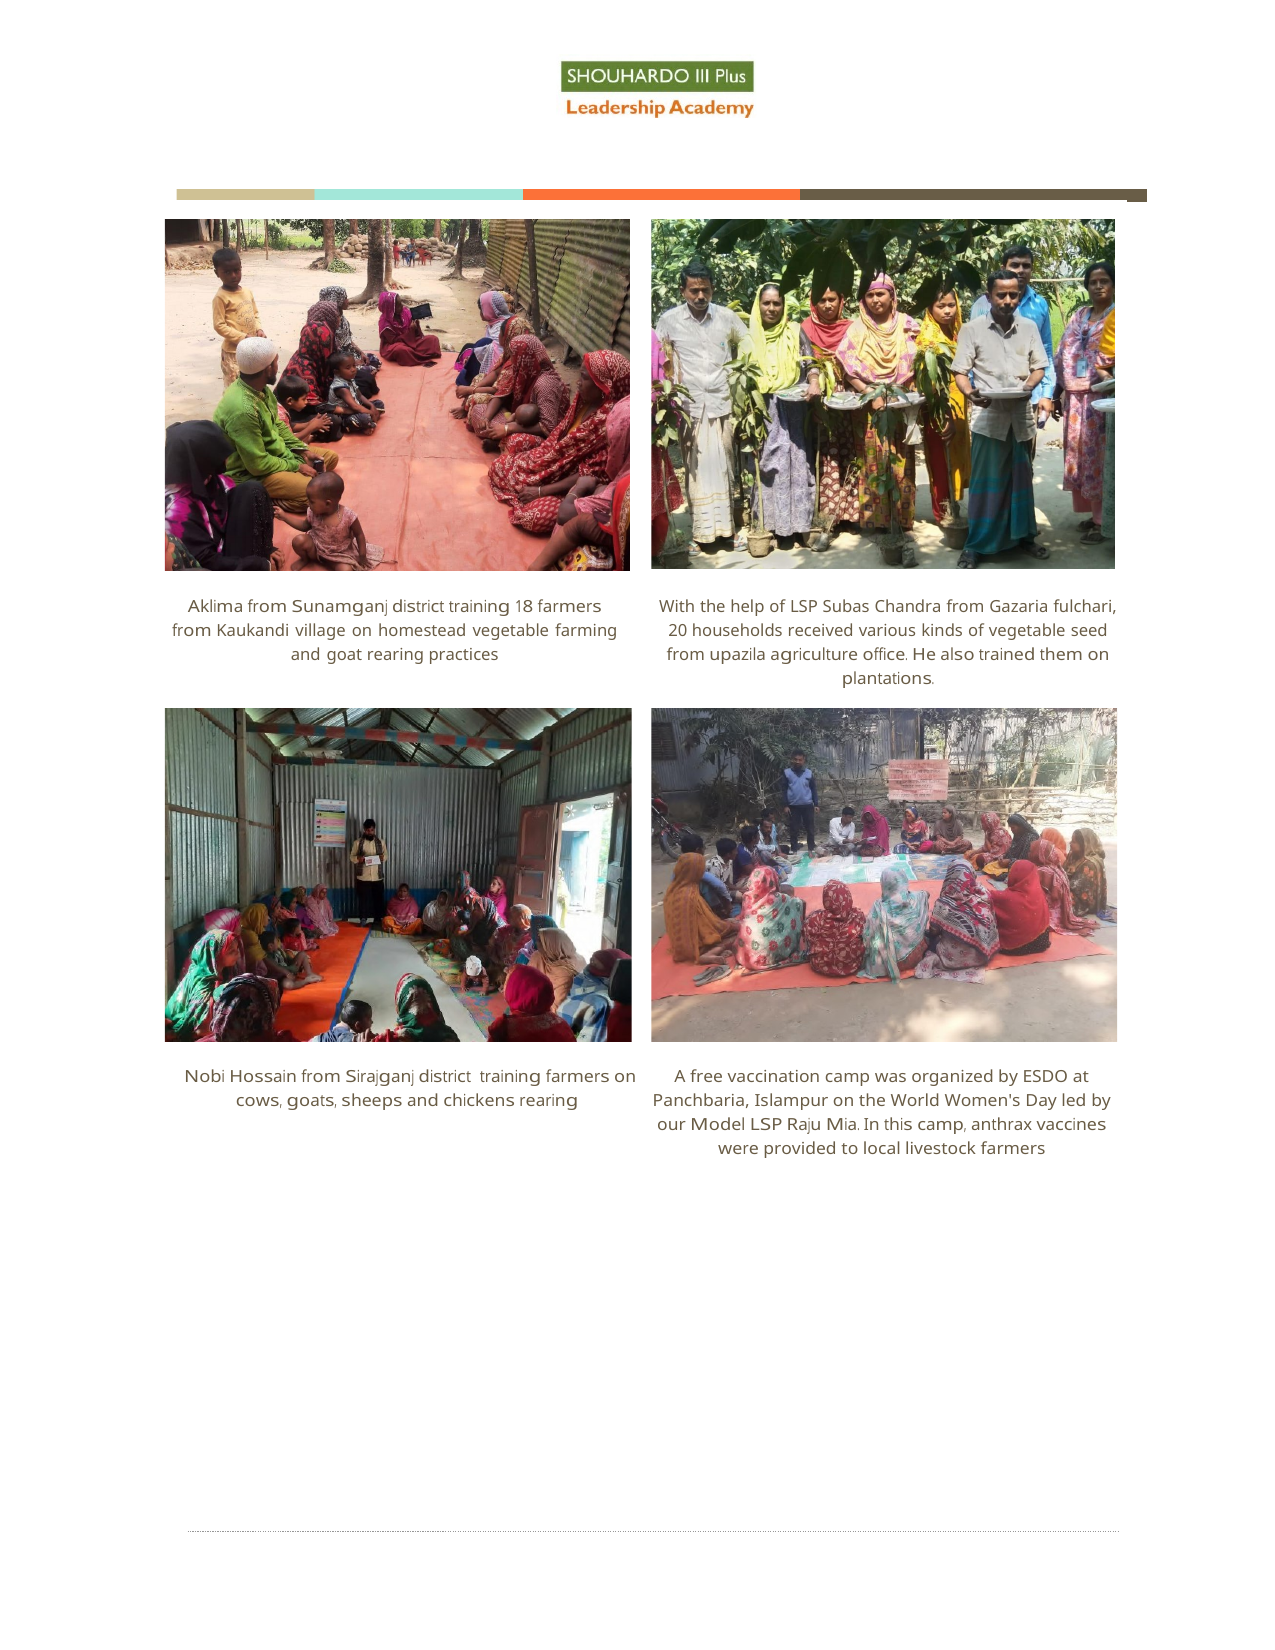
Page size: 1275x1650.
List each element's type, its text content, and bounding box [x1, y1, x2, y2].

table_cell Nobi Hossain from Sirajganj district training farmers on cows, goats, sheeps and chickens rearing [150, 1053, 637, 1160]
table_cell [639, 692, 1125, 1051]
picture [164, 219, 630, 571]
picture [164, 708, 632, 1042]
table_header [639, 202, 1125, 581]
picture [556, 54, 757, 118]
picture [651, 708, 1118, 1042]
table_cell A free vaccination camp was organized by ESDO at Panchbaria, Islampur on the World Women's Day led by our Model LSP Raju Mia. In this camp, anthrax vaccines were provided to local livestock farmers [639, 1053, 1125, 1160]
picture [651, 219, 1115, 569]
table_cell [150, 692, 637, 1051]
picture [176, 189, 1147, 202]
table_cell With the help of LSP Subas Chandra from Gazaria fulchari, 20 households received various kinds of vegetable seed from upazila agriculture oﬃce. He also trained them on plantations. [639, 583, 1125, 690]
table_cell Aklima from Sunamganj district training 18 farmers from Kaukandi village on homestead vegetable farming and goat rearing practices [150, 583, 637, 690]
table_header [150, 202, 637, 581]
